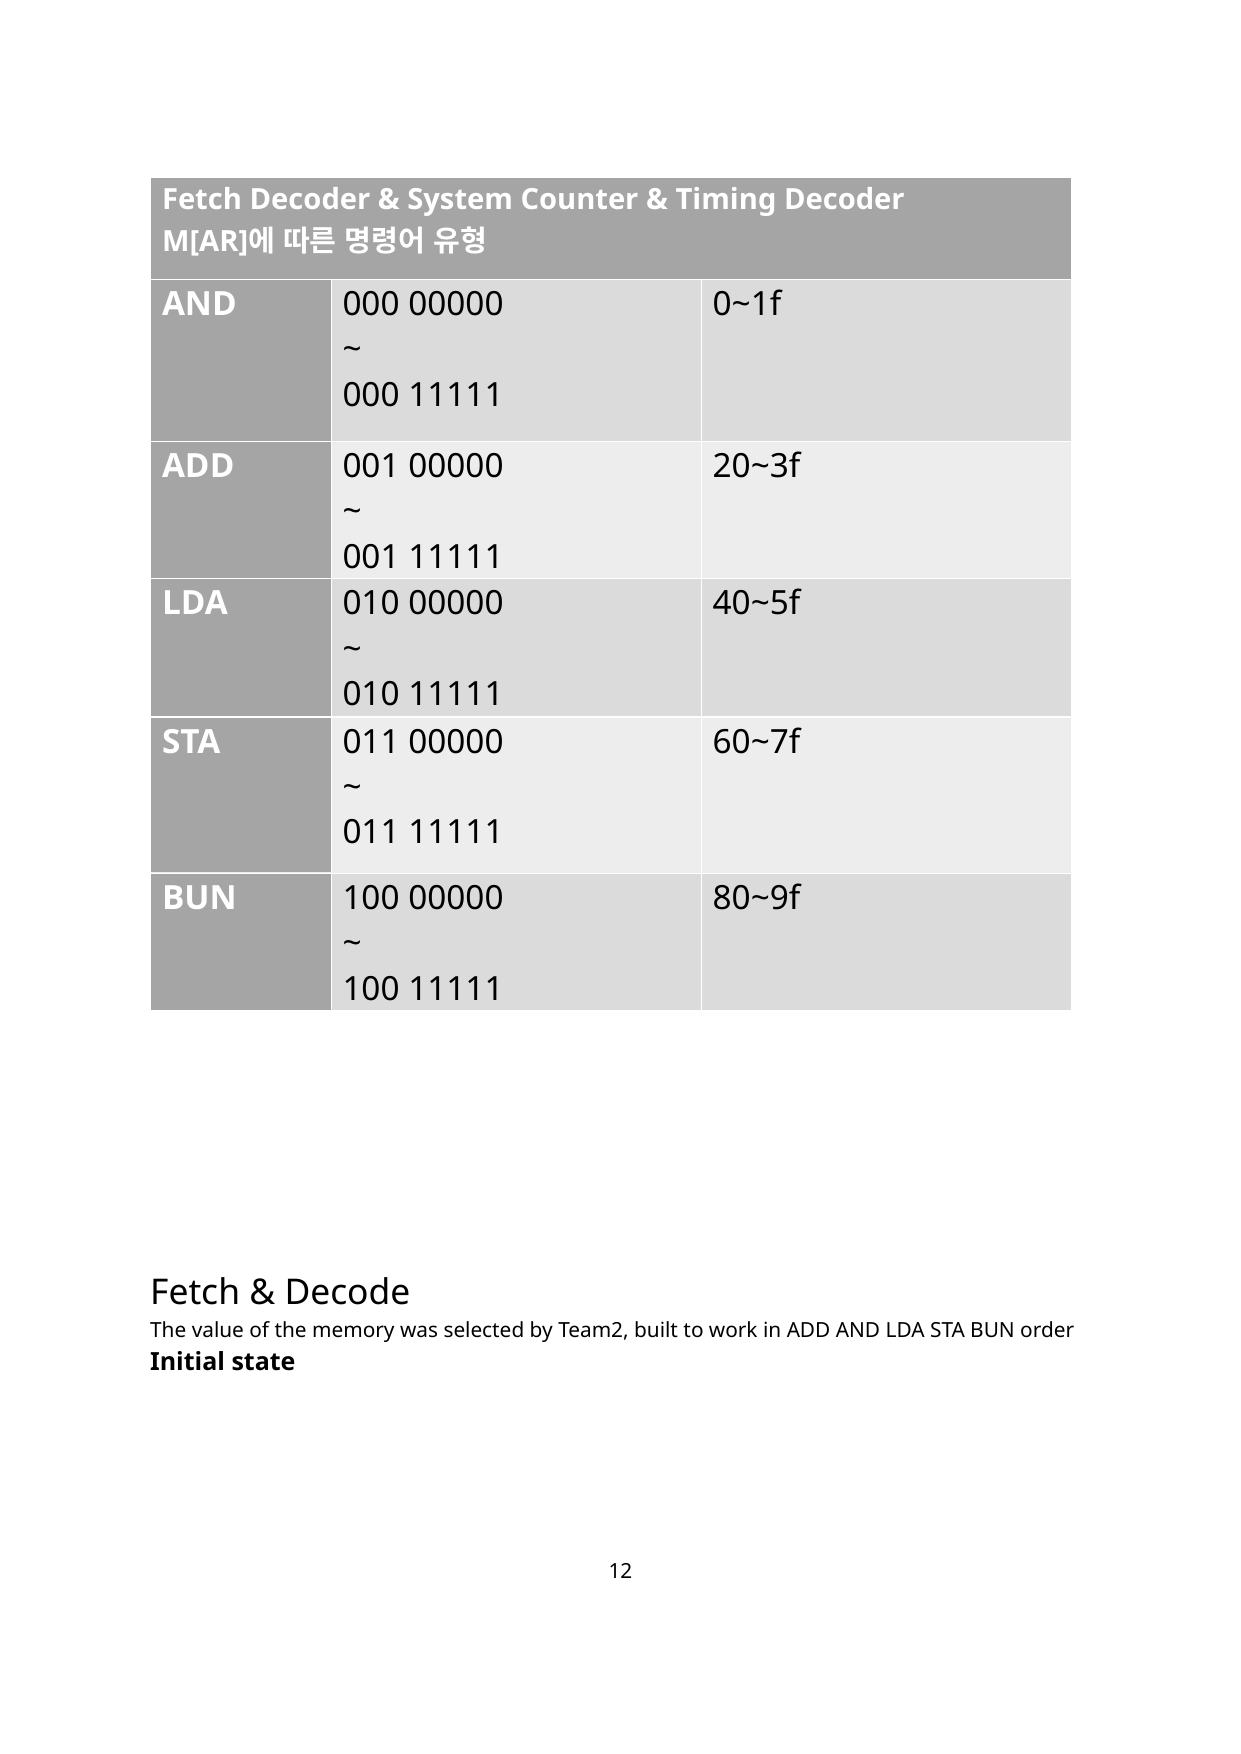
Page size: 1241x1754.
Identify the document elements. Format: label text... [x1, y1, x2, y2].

table_cell 000 00000 ~ 000 11111 [332, 280, 701, 441]
table_cell ADD [151, 442, 331, 578]
table_header Fetch Decoder & System Counter & Timing Decoder M[AR]에 따른 명령어 유형 [151, 178, 1071, 279]
text Initial state [150, 1343, 1090, 1377]
table_cell 100 00000 ~ 100 11111 [332, 874, 701, 1010]
table_cell STA [151, 718, 331, 872]
table_cell 60~7f [702, 718, 1071, 872]
table_cell BUN [151, 874, 331, 1010]
text Fetch & Decode [150, 1267, 1090, 1315]
table_cell 80~9f [702, 874, 1071, 1010]
table_cell 0~1f [702, 280, 1071, 441]
table_cell 20~3f [702, 442, 1071, 578]
table_cell 40~5f [702, 579, 1071, 716]
table_cell 011 00000 ~ 011 11111 [332, 718, 701, 872]
table_cell 010 00000 ~ 010 11111 [332, 579, 701, 716]
text The value of the memory was selected by Team2, built to work in ADD AND LDA STA BUN order [150, 1315, 1090, 1343]
table_cell 001 00000 ~ 001 11111 [332, 442, 701, 578]
table_cell AND [151, 280, 331, 441]
table_cell LDA [151, 579, 331, 716]
